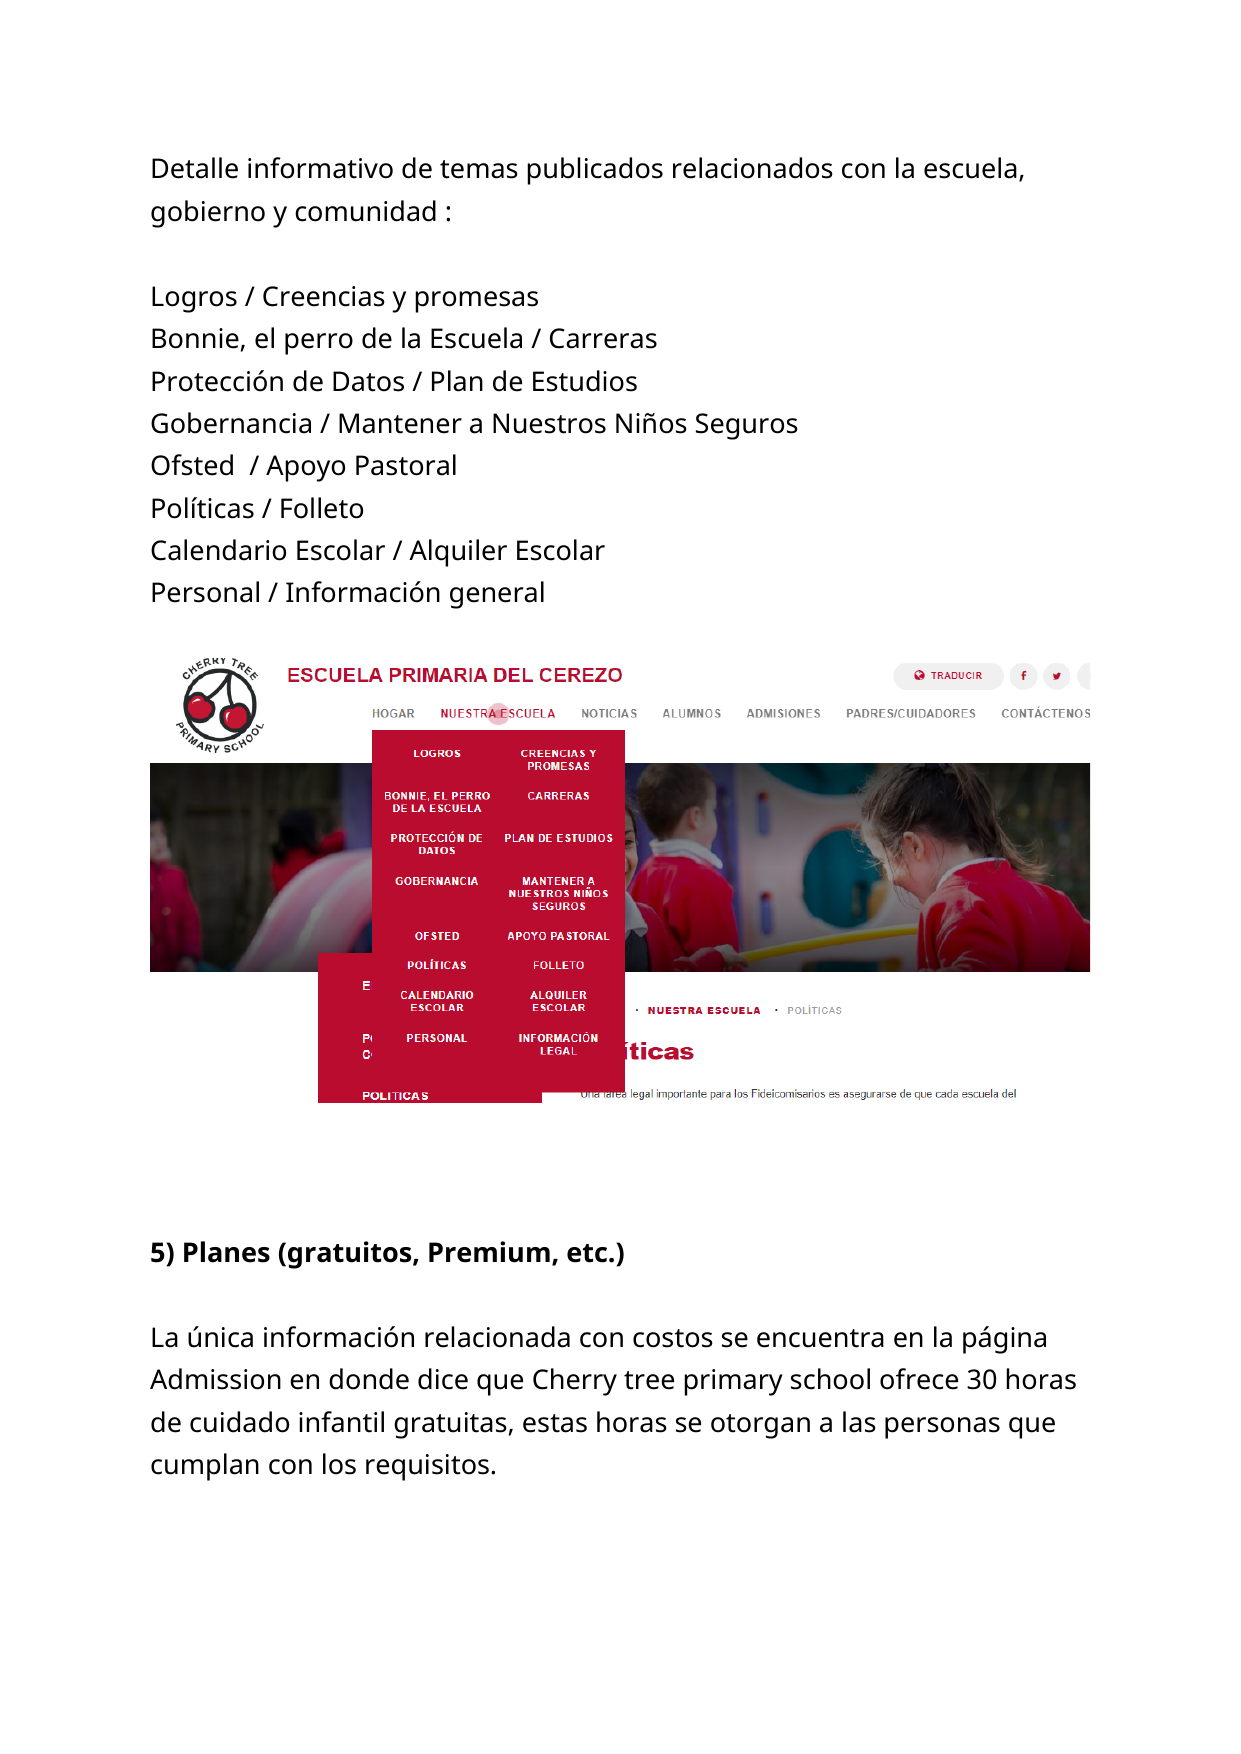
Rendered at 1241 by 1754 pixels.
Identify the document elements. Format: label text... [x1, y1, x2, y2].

text Detalle informativo de temas publicados relacionados con la escuela, gobierno y comunidad : [150, 150, 1090, 229]
text Protección de Datos / Plan de Estudios [150, 362, 1090, 399]
text Bonnie, el perro de la Escuela / Carreras [150, 319, 1090, 356]
text Calendario Escolar / Alquiler Escolar [150, 532, 1090, 568]
text Políticas / Folleto [150, 489, 1090, 526]
text Gobernancia / Mantener a Nuestros Niños Seguros [150, 404, 1090, 441]
picture [150, 658, 1091, 1103]
text Ofsted / Apoyo Pastoral [150, 447, 1090, 484]
text Logros / Creencias y promesas [150, 277, 1090, 314]
text La única información relacionada con costos se encuentra en la página Admission en donde dice que Cherry tree primary school ofrece 30 horas de cuidado infantil gratuitas, estas horas se otorgan a las personas que cumplan con los requisitos. [150, 1318, 1090, 1482]
text Personal / Información general [150, 574, 1090, 611]
text 5) Planes (gratuitos, Premium, etc.) [150, 1233, 1090, 1270]
